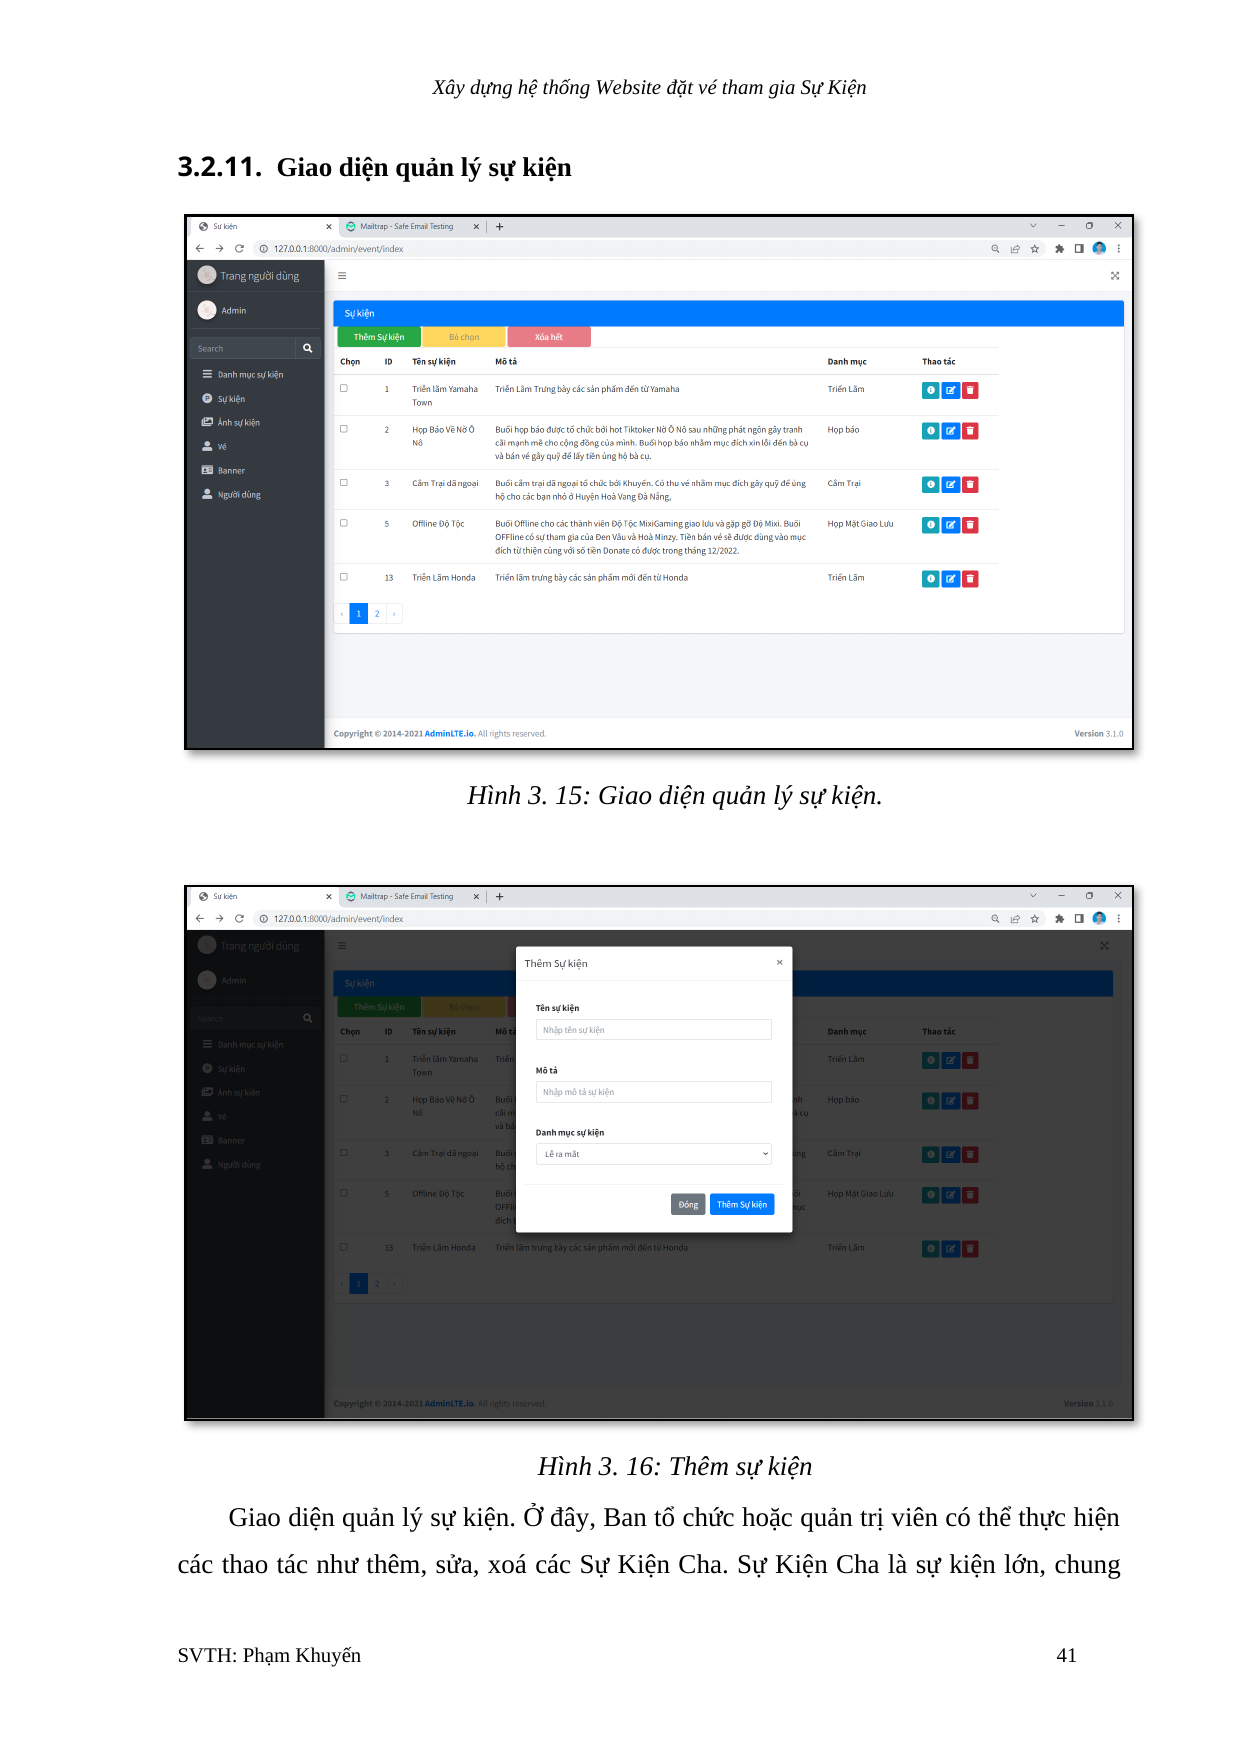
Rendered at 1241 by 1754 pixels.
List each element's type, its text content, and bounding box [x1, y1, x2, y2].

text Hình 3. 16: Thêm sự kiện [177, 1449, 1122, 1481]
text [177, 1502, 1122, 1579]
picture [187, 217, 1132, 748]
picture [187, 887, 1132, 1419]
text Hình 3. 15: Giao diện quản lý sự kiện. [177, 779, 1122, 810]
subtitle Giao diện quản lý sự kiện [177, 148, 1122, 184]
